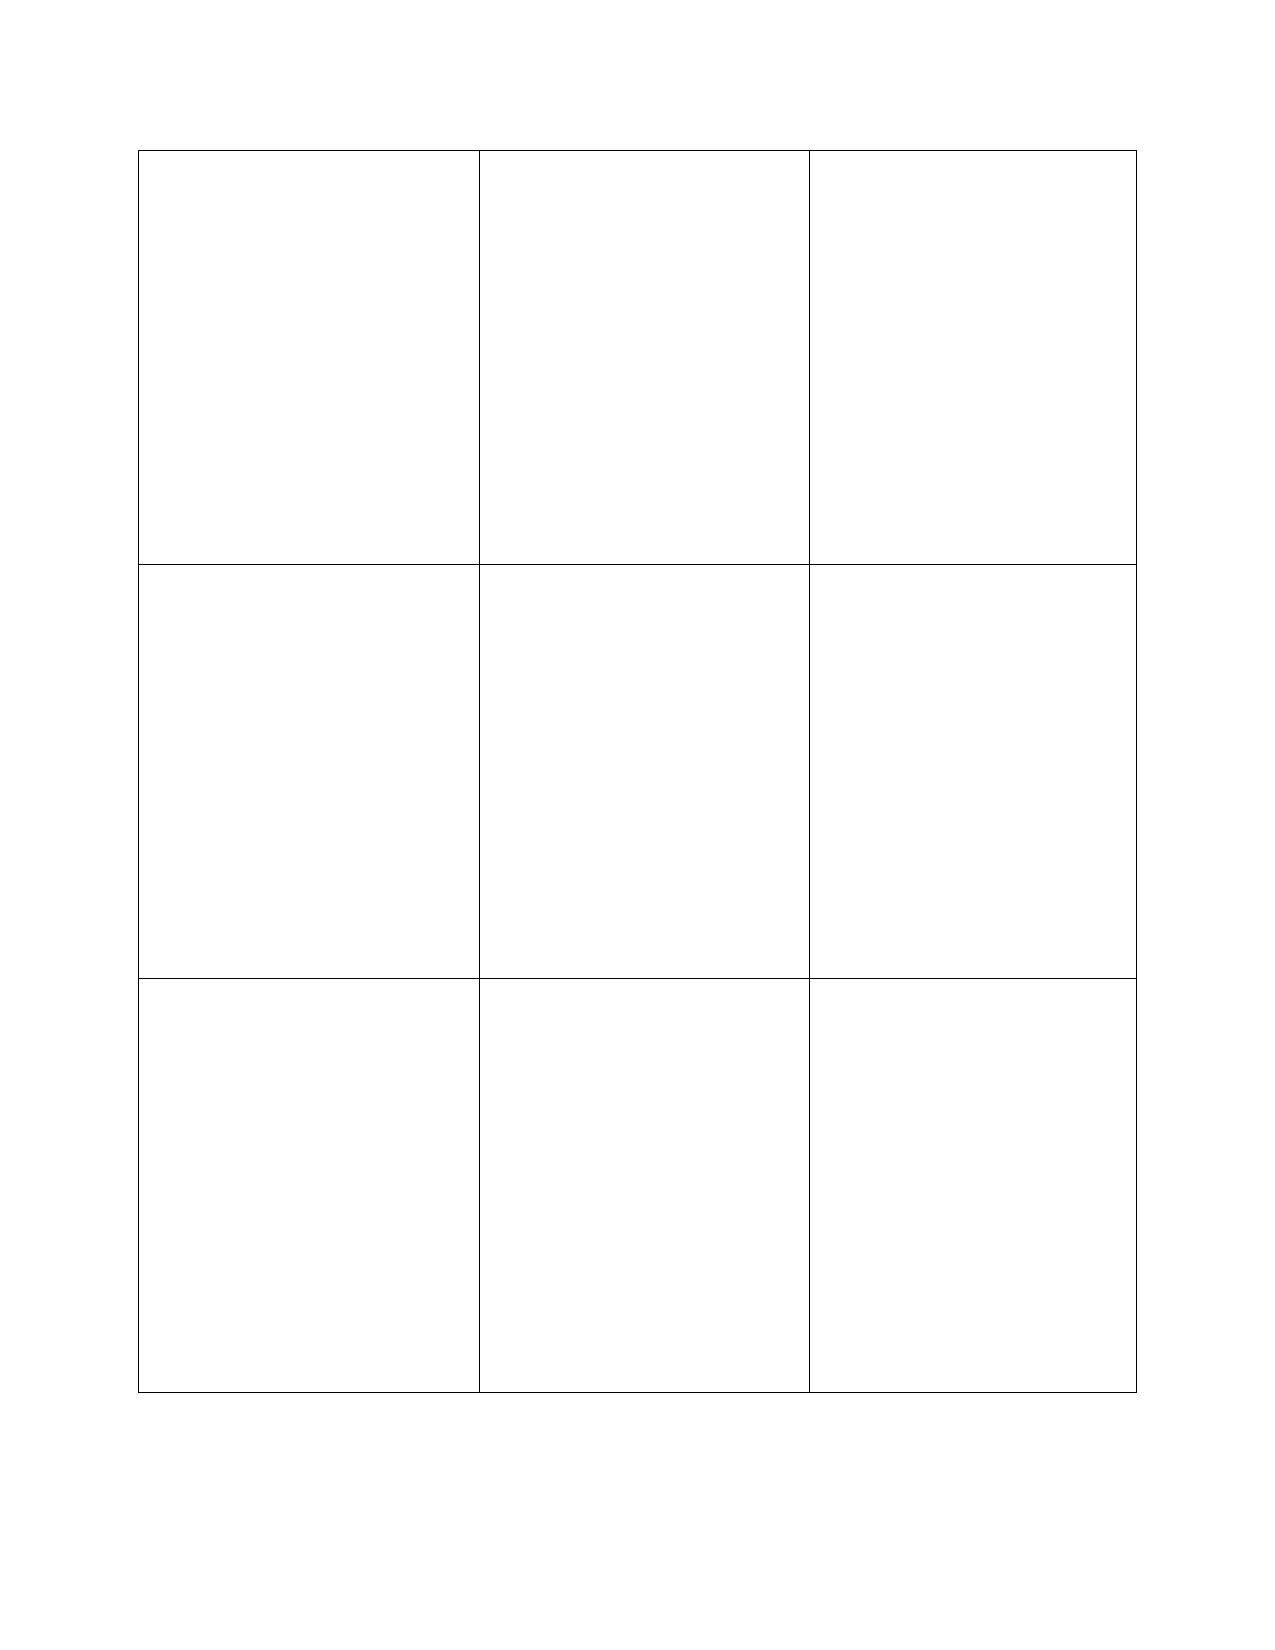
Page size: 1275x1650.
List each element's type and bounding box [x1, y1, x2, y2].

table_cell [139, 979, 479, 1392]
table_cell [480, 979, 809, 1392]
table_cell [139, 565, 479, 978]
table_cell [480, 565, 809, 978]
table_cell [810, 151, 1136, 564]
table_cell [810, 565, 1136, 978]
table_cell [810, 979, 1136, 1392]
table_cell [139, 151, 479, 564]
table_cell [480, 151, 809, 564]
